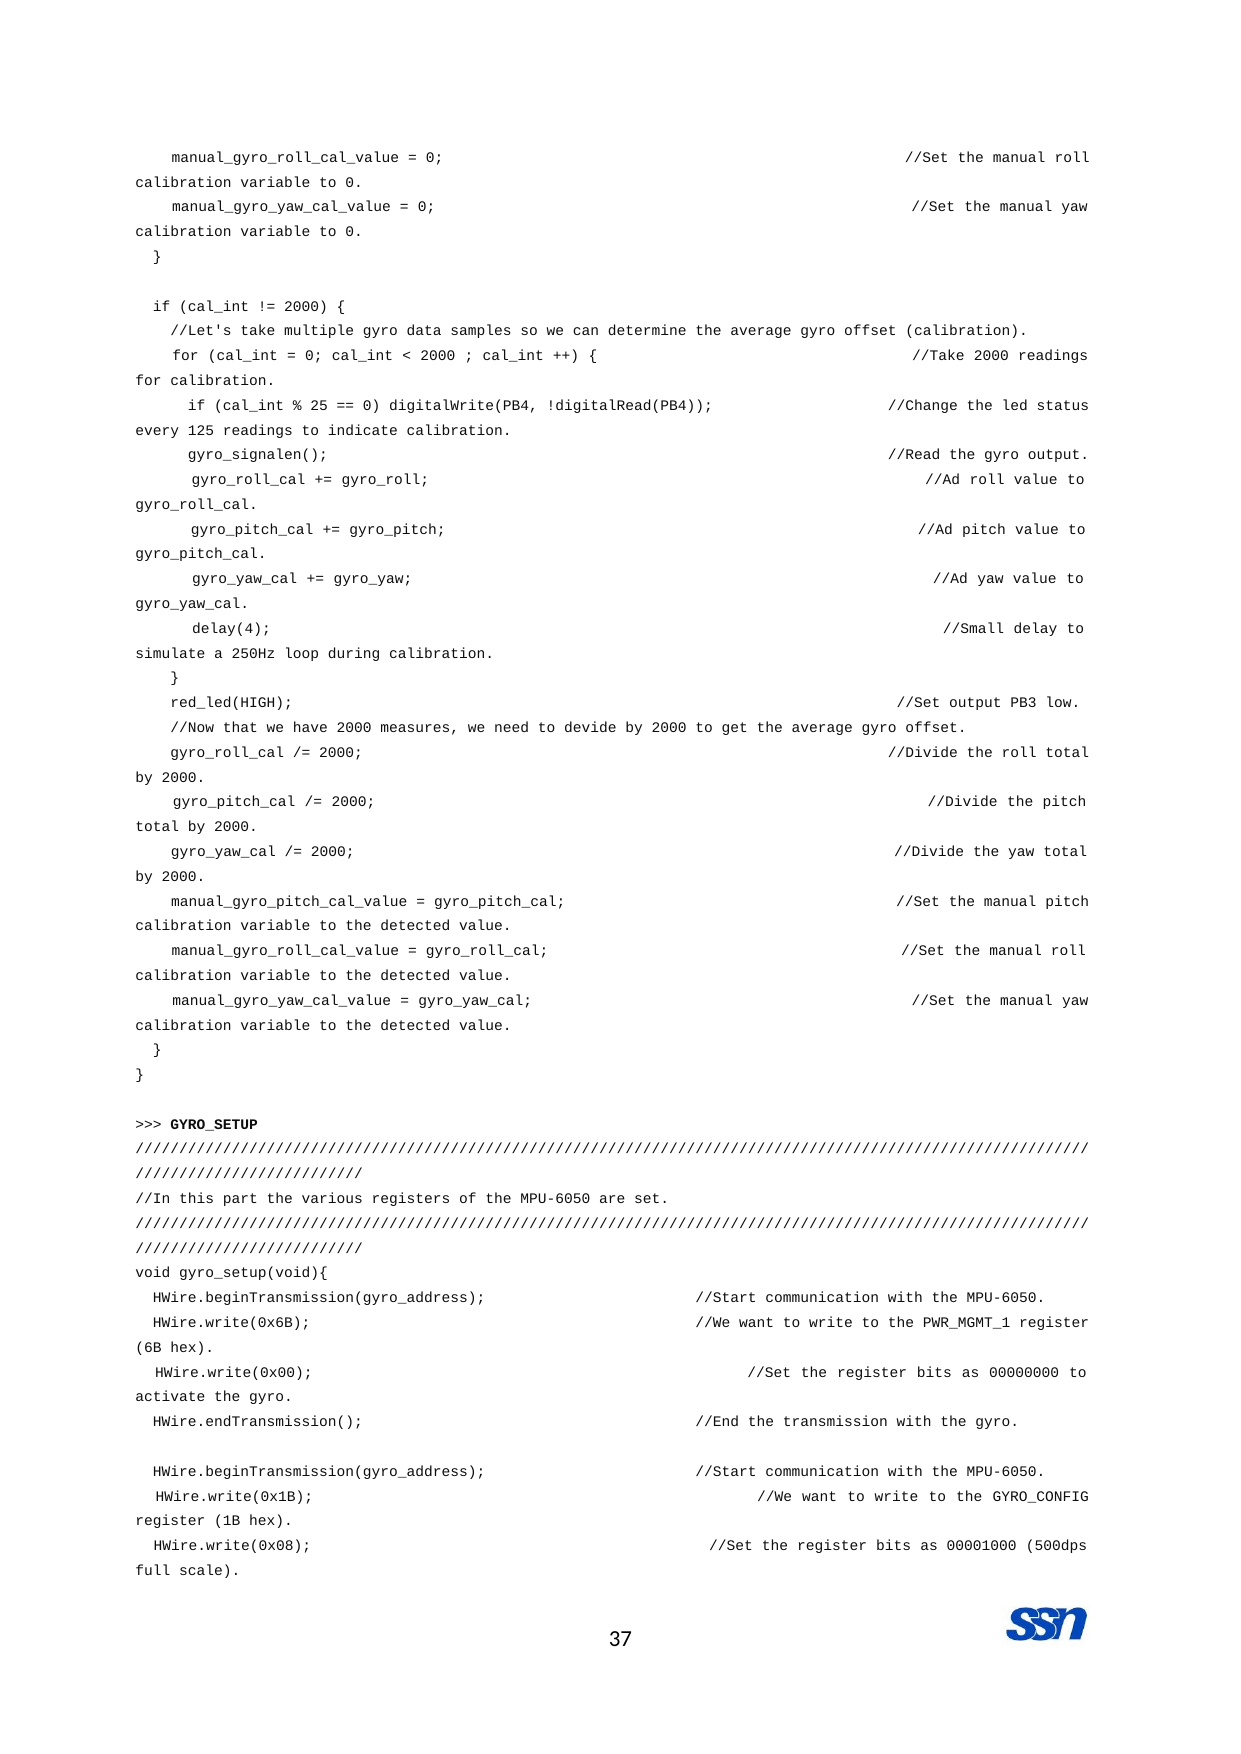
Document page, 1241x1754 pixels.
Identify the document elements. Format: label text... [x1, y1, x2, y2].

text manual_gyro_roll_cal_value = 0; //Set the manual roll calibration variable to 0. [135, 150, 1090, 191]
text //Now that we have 2000 measures, we need to devide by 2000 to get the average gyro offset. [135, 720, 1090, 737]
picture [1000, 1596, 1091, 1647]
text //Let's take multiple gyro data samples so we can determine the average gyro offset (calibration). [135, 323, 1090, 340]
text gyro_signalen(); //Read the gyro output. [135, 447, 1090, 464]
text if (cal_int != 2000) { [135, 299, 1090, 315]
text for (cal_int = 0; cal_int < 2000 ; cal_int ++) { //Take 2000 readings for calibration. [135, 348, 1090, 390]
text gyro_yaw_cal /= 2000; //Divide the yaw total by 2000. [135, 844, 1090, 886]
text gyro_pitch_cal += gyro_pitch; //Ad pitch value to gyro_pitch_cal. [135, 522, 1090, 563]
text HWire.write(0x08); //Set the register bits as 00001000 (500dps full scale). [135, 1538, 1090, 1580]
text } [135, 1042, 1090, 1059]
text /////////////////////////////////////////////////////////////////////////////////////////////////////////////////////////////////////// [135, 1216, 1090, 1257]
text HWire.endTransmission(); //End the transmission with the gyro. [135, 1414, 1090, 1431]
text //In this part the various registers of the MPU-6050 are set. [135, 1191, 1090, 1208]
text HWire.beginTransmission(gyro_address); //Start communication with the MPU-6050. [135, 1290, 1090, 1307]
text manual_gyro_yaw_cal_value = 0; //Set the manual yaw calibration variable to 0. [135, 199, 1090, 241]
text red_led(HIGH); //Set output PB3 low. [135, 695, 1090, 712]
text HWire.write(0x1B); //We want to write to the GYRO_CONFIG register (1B hex). [135, 1489, 1090, 1530]
text manual_gyro_roll_cal_value = gyro_roll_cal; //Set the manual roll calibration variable to the detected value. [135, 943, 1090, 985]
text /////////////////////////////////////////////////////////////////////////////////////////////////////////////////////////////////////// [135, 1142, 1090, 1183]
text >>> GYRO_SETUP [135, 1117, 1090, 1133]
text manual_gyro_yaw_cal_value = gyro_yaw_cal; //Set the manual yaw calibration variable to the detected value. [135, 993, 1090, 1034]
text gyro_pitch_cal /= 2000; //Divide the pitch total by 2000. [135, 794, 1090, 836]
text delay(4); //Small delay to simulate a 250Hz loop during calibration. [135, 621, 1090, 662]
text if (cal_int % 25 == 0) digitalWrite(PB4, !digitalRead(PB4)); //Change the led status every 125 readings to indicate calibration. [135, 398, 1090, 439]
text } [135, 249, 1090, 266]
text gyro_roll_cal += gyro_roll; //Ad roll value to gyro_roll_cal. [135, 472, 1090, 514]
text HWire.beginTransmission(gyro_address); //Start communication with the MPU-6050. [135, 1464, 1090, 1481]
text HWire.write(0x00); //Set the register bits as 00000000 to activate the gyro. [135, 1365, 1090, 1406]
text gyro_yaw_cal += gyro_yaw; //Ad yaw value to gyro_yaw_cal. [135, 571, 1090, 613]
text gyro_roll_cal /= 2000; //Divide the roll total by 2000. [135, 745, 1090, 786]
text void gyro_setup(void){ [135, 1266, 1090, 1282]
text } [135, 1067, 1090, 1084]
text manual_gyro_pitch_cal_value = gyro_pitch_cal; //Set the manual pitch calibration variable to the detected value. [135, 894, 1090, 935]
text } [135, 671, 1090, 687]
text HWire.write(0x6B); //We want to write to the PWR_MGMT_1 register (6B hex). [135, 1315, 1090, 1357]
